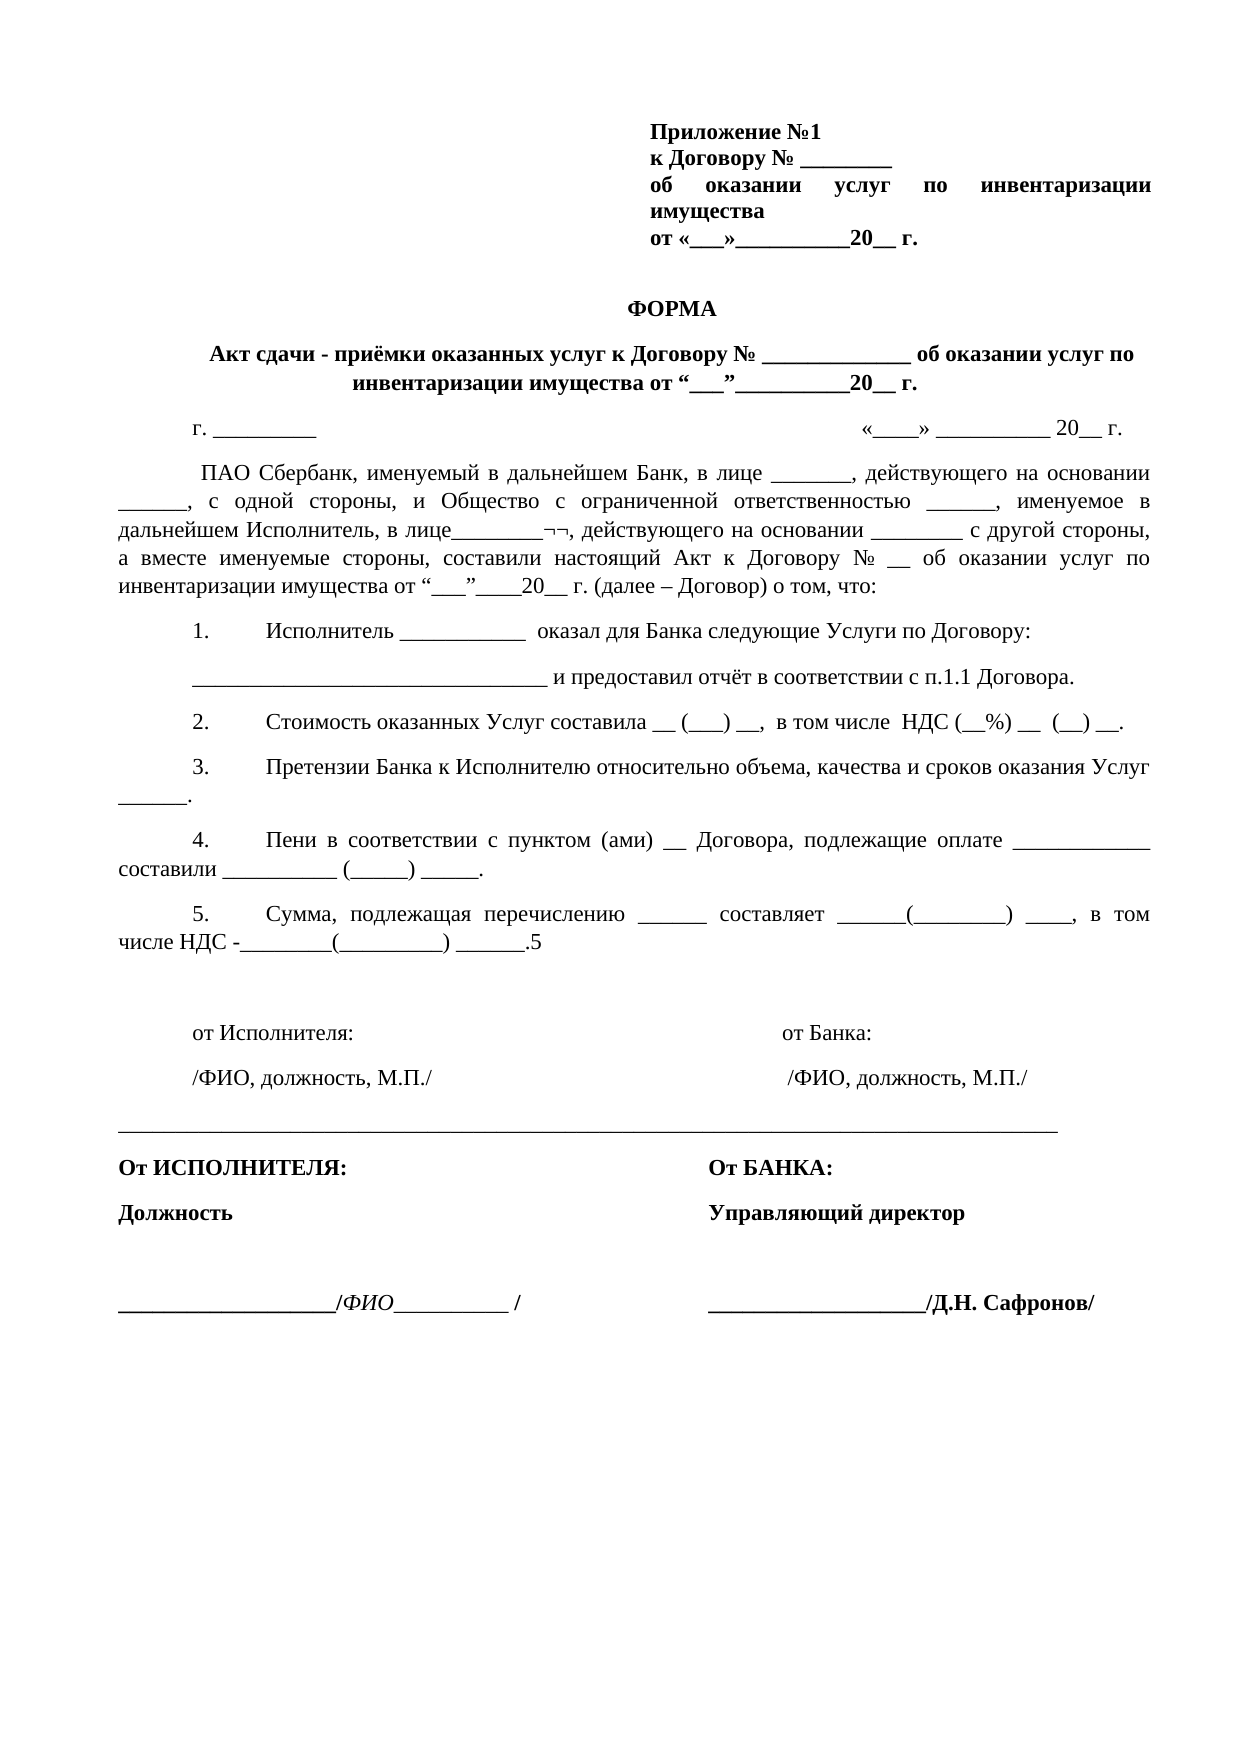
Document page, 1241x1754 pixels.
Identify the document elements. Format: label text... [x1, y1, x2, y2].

text 4. Пени в соответствии с пунктом (ами) __ Договора, подлежащие оплате ____________ составили __________ (_____) _____. [118, 826, 1152, 881]
text к Договору № ________ [650, 144, 1152, 171]
text от «___»__________20__ г. [650, 223, 1152, 250]
text /ФИО, должность, М.П./ /ФИО, должность, М.П./ [118, 1064, 1152, 1090]
text 1. Исполнитель ___________ оказал для Банка следующие Услуги по Договору: [118, 618, 1152, 644]
text __________________________________________________________________________________ [118, 1109, 1152, 1135]
text 3. Претензии Банка к Исполнителю относительно объема, качества и сроков оказания Услуг ______. [118, 753, 1152, 808]
text ПАО Сбербанк, именуемый в дальнейшем Банк, в лице _______, действующего на основании ______, с одной стороны, и Общество с ограниченной ответственностью ______, именуемое в дальнейшем Исполнитель, в лице________¬¬, действующего на основании ________ с другой стороны, а вместе именуемые стороны, составили настоящий Акт к Договору № __ об оказании услуг по инвентаризации имущества от “___”____20__ г. (далее – Договор) о том, что: [118, 459, 1152, 599]
text ФОРМА [118, 295, 1152, 321]
text г. _________ «____» __________ 20__ г. [118, 414, 1152, 440]
text 5. Сумма, подлежащая перечислению ______ составляет ______(________) ____, в том числе НДС -________(_________) ______.5 [118, 900, 1152, 955]
text Акт сдачи - приёмки оказанных услуг к Договору № _____________ об оказании услуг по инвентаризации имущества от “___”__________20__ г. [118, 340, 1152, 395]
text 2. Стоимость оказанных Услуг составила __ (___) __, в том числе НДС (__%) __ (__) __. [118, 708, 1152, 734]
text от Исполнителя: от Банка: [118, 1019, 1152, 1045]
text об оказании услуг по инвентаризации имущества [650, 171, 1152, 223]
text ___________________/ФИО__________ / ___________________/Д.Н. Сафронов/ [118, 1289, 1152, 1316]
text _______________________________ и предоставил отчёт в соответствии с п.1.1 Договора. [118, 663, 1152, 689]
text От ИСПОЛНИТЕЛЯ: От БАНКА: [118, 1154, 1152, 1180]
text Приложение №1 [650, 118, 1152, 144]
text Должность Управляющий директор [118, 1199, 1152, 1225]
